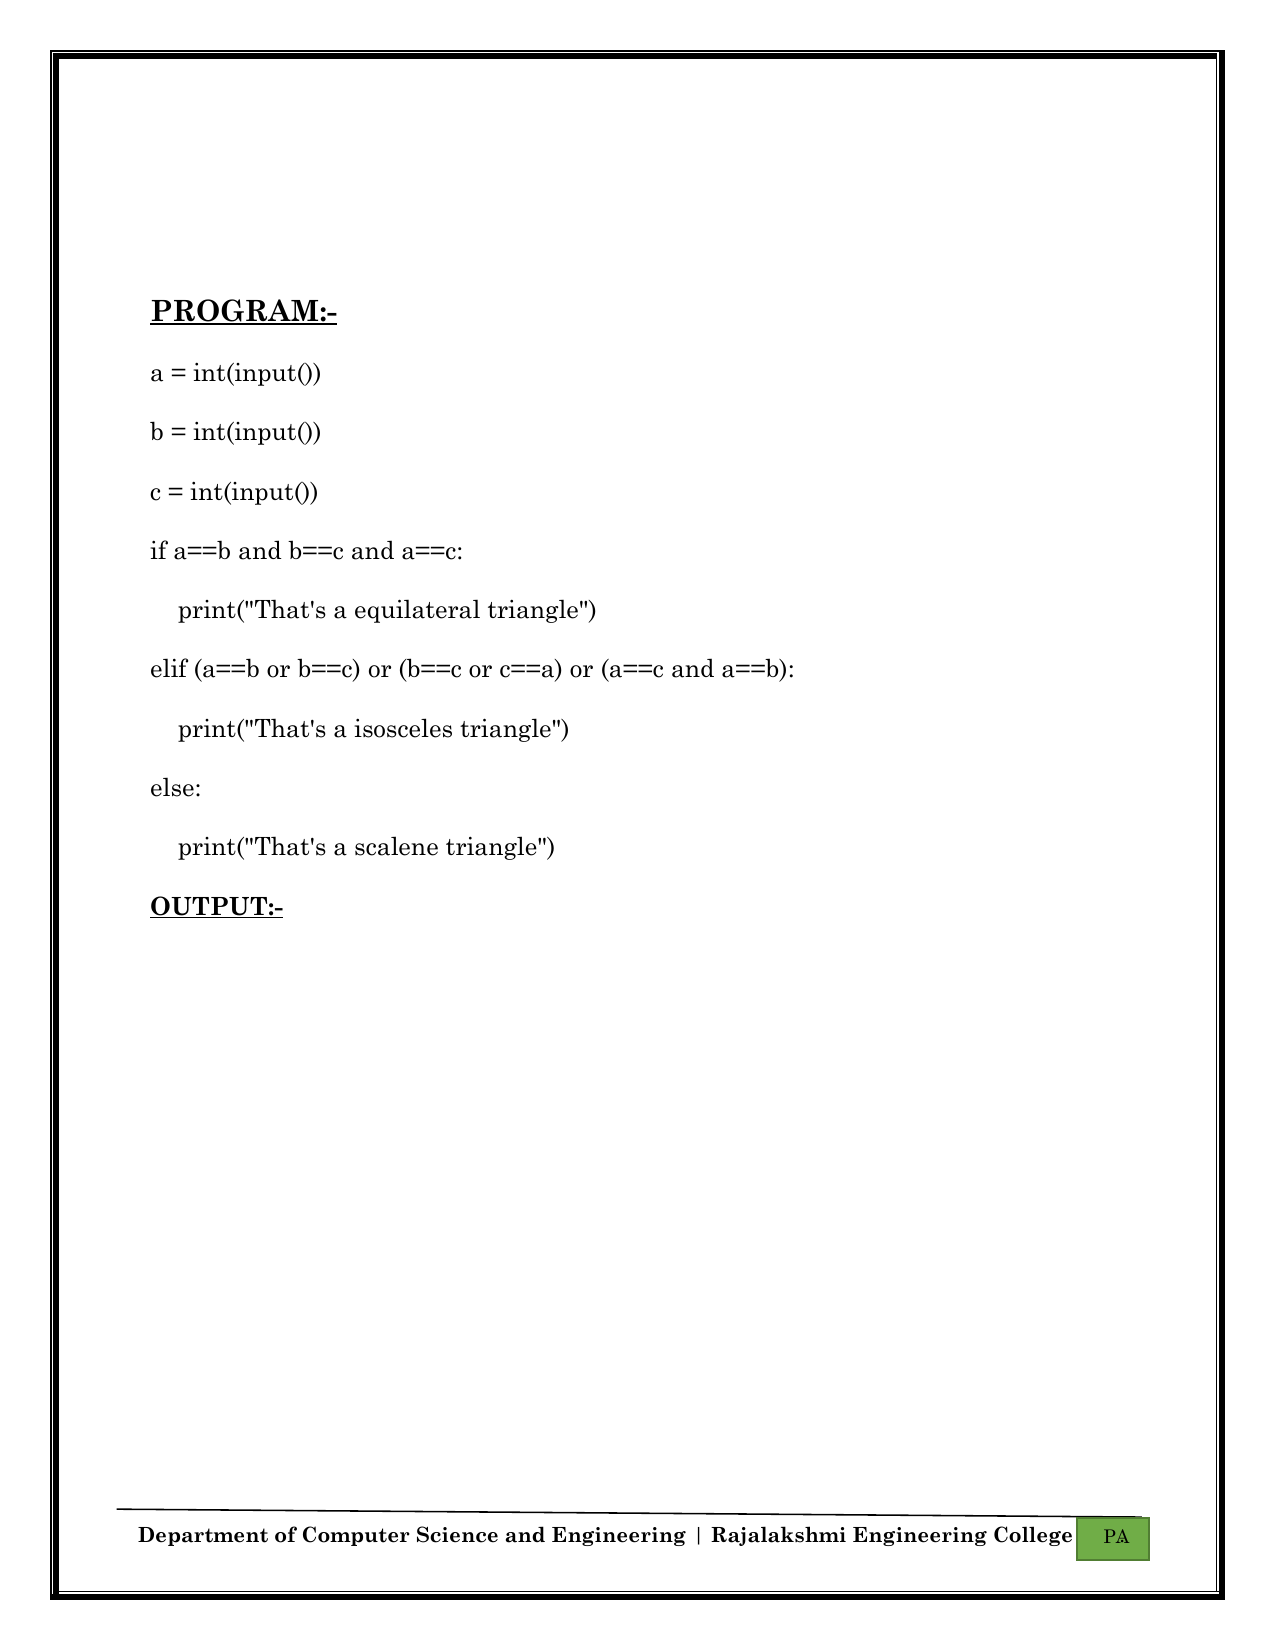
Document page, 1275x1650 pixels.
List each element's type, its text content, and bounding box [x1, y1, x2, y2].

text print("That's a scalene triangle") [150, 831, 1125, 861]
text PROGRAM:- [150, 293, 1125, 328]
text b = int(input()) [150, 416, 1125, 446]
text print("That's a equilateral triangle") [150, 594, 1125, 624]
text c = int(input()) [150, 475, 1125, 506]
text if a==b and b==c and a==c: [150, 535, 1125, 565]
text else: [150, 772, 1125, 802]
text a = int(input()) [150, 357, 1125, 387]
text OUTPUT:- [150, 890, 1125, 920]
text print("That's a isosceles triangle") [150, 712, 1125, 743]
text elif (a==b or b==c) or (b==c or c==a) or (a==c and a==b): [150, 653, 1125, 683]
